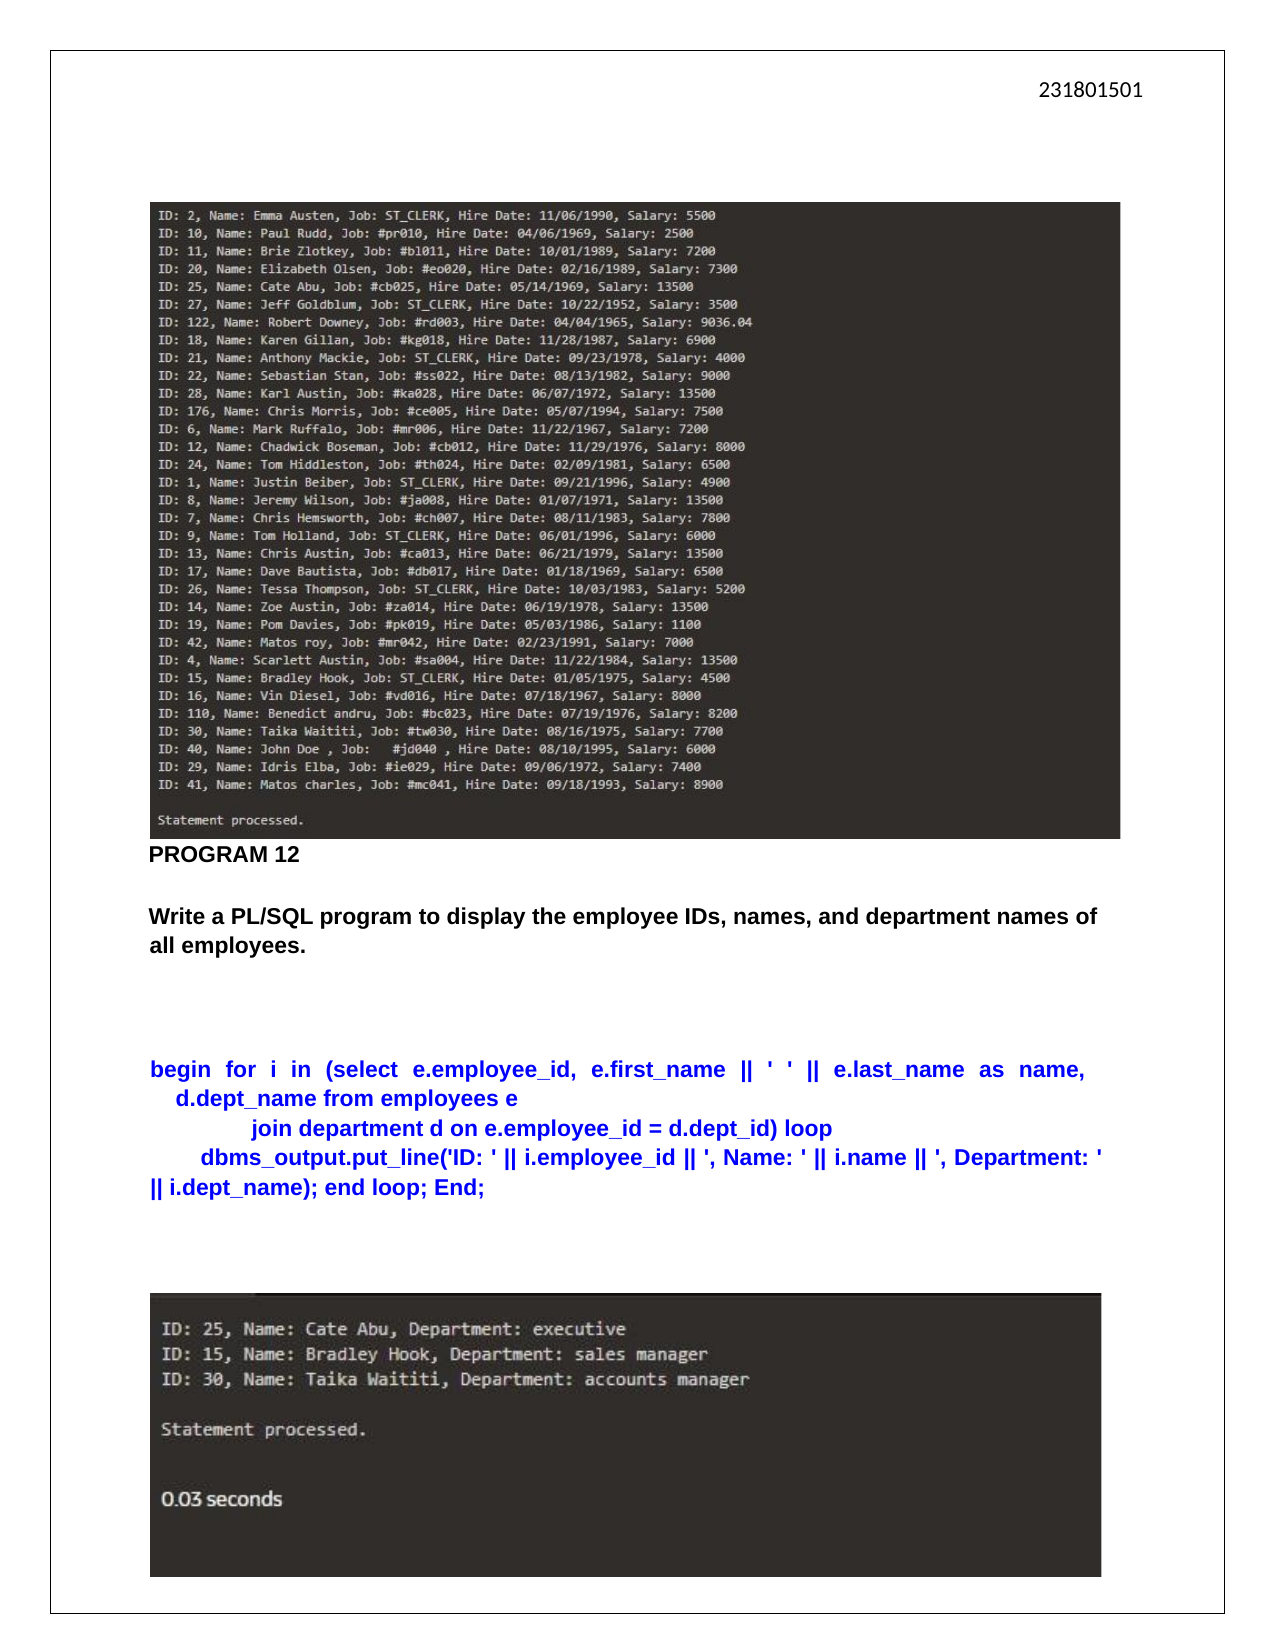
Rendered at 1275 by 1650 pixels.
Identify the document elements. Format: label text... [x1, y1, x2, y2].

picture [150, 202, 1121, 839]
text join department d on e.employee_id = d.dept_id) loop [251, 1115, 1135, 1141]
text Write a PL/SQL program to display the employee IDs, names, and department names of all employees. [148, 903, 1125, 958]
text dbms_output.put_line('ID: ' || i.employee_id || ', Name: ' || i.name || ', Department: ' || i.dept_name); end loop; End; [150, 1144, 1103, 1200]
picture [150, 1293, 1102, 1577]
text PROGRAM 12 [148, 841, 1125, 867]
text begin for i in (select e.employee_id, e.first_name || ' ' || e.last_name as name, d.dept_name from employees e [150, 1056, 1086, 1111]
